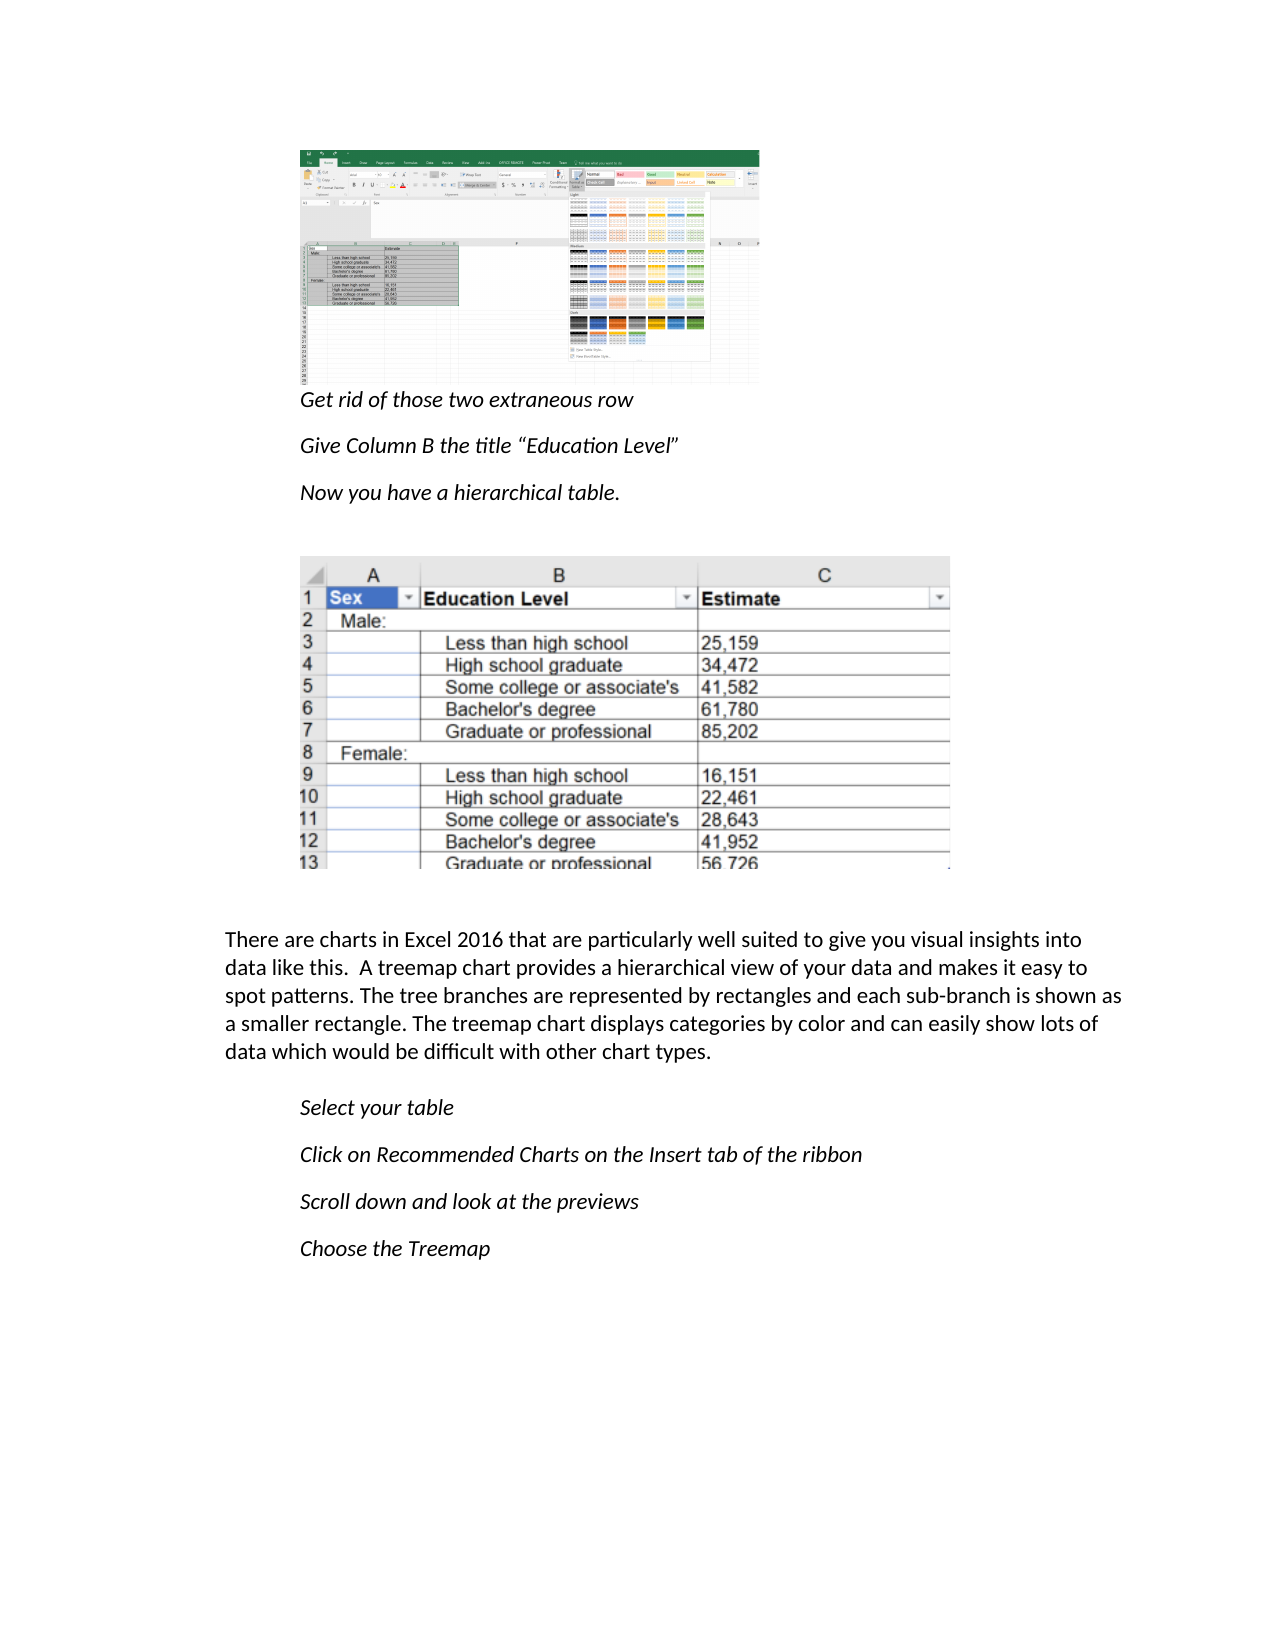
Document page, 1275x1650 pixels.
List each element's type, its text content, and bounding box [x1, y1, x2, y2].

text There are charts in Excel 2016 that are particularly well suited to give you visual insights into data like this. A treemap chart provides a hierarchical view of your data and makes it easy to spot patterns. The tree branches are represented by rectangles and each sub-branch is shown as a smaller rectangle. The treemap chart displays categories by color and can easily show lots of data which would be difficult with other chart types. [225, 925, 1125, 1065]
picture [300, 556, 951, 869]
text Give Column B the title “Education Level” [300, 432, 1125, 460]
text Select your table [300, 1093, 1125, 1121]
text Now you have a hierarchical table. [300, 478, 1125, 507]
text Choose the Treemap [300, 1234, 1125, 1262]
text Scroll down and look at the previews [300, 1187, 1125, 1215]
text Click on Recommended Charts on the Insert tab of the ribbon [300, 1140, 1125, 1168]
picture [300, 150, 760, 385]
text Get rid of those two extraneous row [300, 385, 1125, 413]
